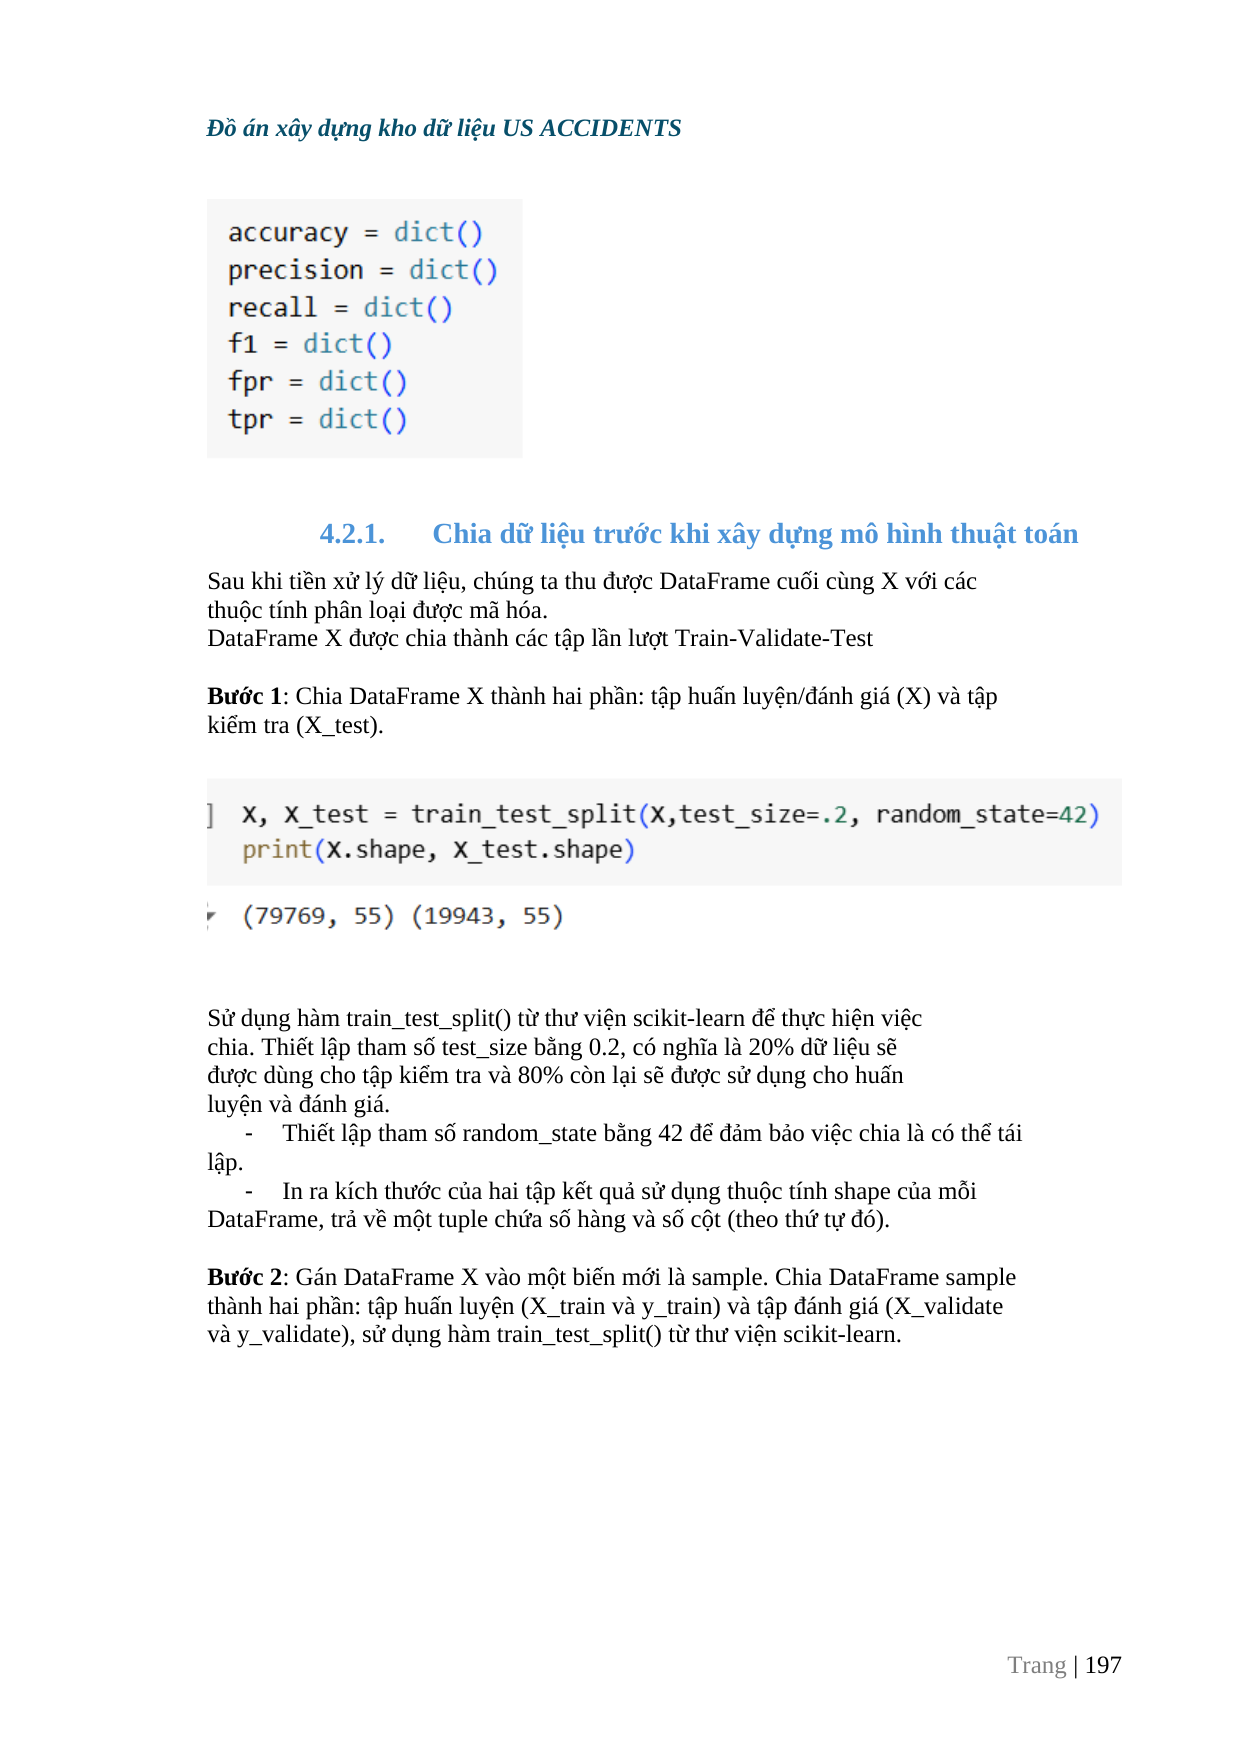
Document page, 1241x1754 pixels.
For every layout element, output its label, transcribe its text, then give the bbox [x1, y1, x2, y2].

text Bước 1: Chia DataFrame X thành hai phần: tập huấn luyện/đánh giá (X) và tập [207, 681, 1122, 710]
text Sử dụng hàm train_test_split() từ thư viện scikit-learn để thực hiện việc [207, 1003, 1122, 1032]
text lập. [207, 1147, 1122, 1176]
text thành hai phần: tập huấn luyện (X_train và y_train) và tập đánh giá (X_validate [207, 1291, 1122, 1319]
text chia. Thiết lập tham số test_size bằng 0.2, có nghĩa là 20% dữ liệu sẽ [207, 1032, 1122, 1061]
picture [207, 199, 523, 463]
text DataFrame, trả về một tuple chứa số hàng và số cột (theo thứ tự đó). [207, 1204, 1122, 1233]
text và y_validate), sử dụng hàm train_test_split() từ thư viện scikit-learn. [207, 1319, 1122, 1348]
list In ra kích thước của hai tập kết quả sử dụng thuộc tính shape của mỗi [244, 1176, 1122, 1204]
text kiểm tra (X_test). [207, 710, 1122, 738]
text Sau khi tiền xử lý dữ liệu, chúng ta thu được DataFrame cuối cùng X với các [207, 566, 1122, 595]
text được dùng cho tập kiểm tra và 80% còn lại sẽ được sử dụng cho huấn [207, 1061, 1122, 1089]
list Thiết lập tham số random_state bằng 42 để đảm bảo việc chia là có thể tái [244, 1118, 1122, 1147]
subtitle Chia dữ liệu trước khi xây dựng mô hình thuật toán [319, 516, 1122, 550]
text DataFrame X được chia thành các tập lần lượt Train-Validate-Test [207, 623, 1122, 652]
text Bước 2: Gán DataFrame X vào một biến mới là sample. Chia DataFrame sample [207, 1262, 1122, 1291]
text luyện và đánh giá. [207, 1089, 1122, 1118]
text thuộc tính phân loại được mã hóa. [207, 595, 1122, 623]
picture [207, 767, 1122, 946]
